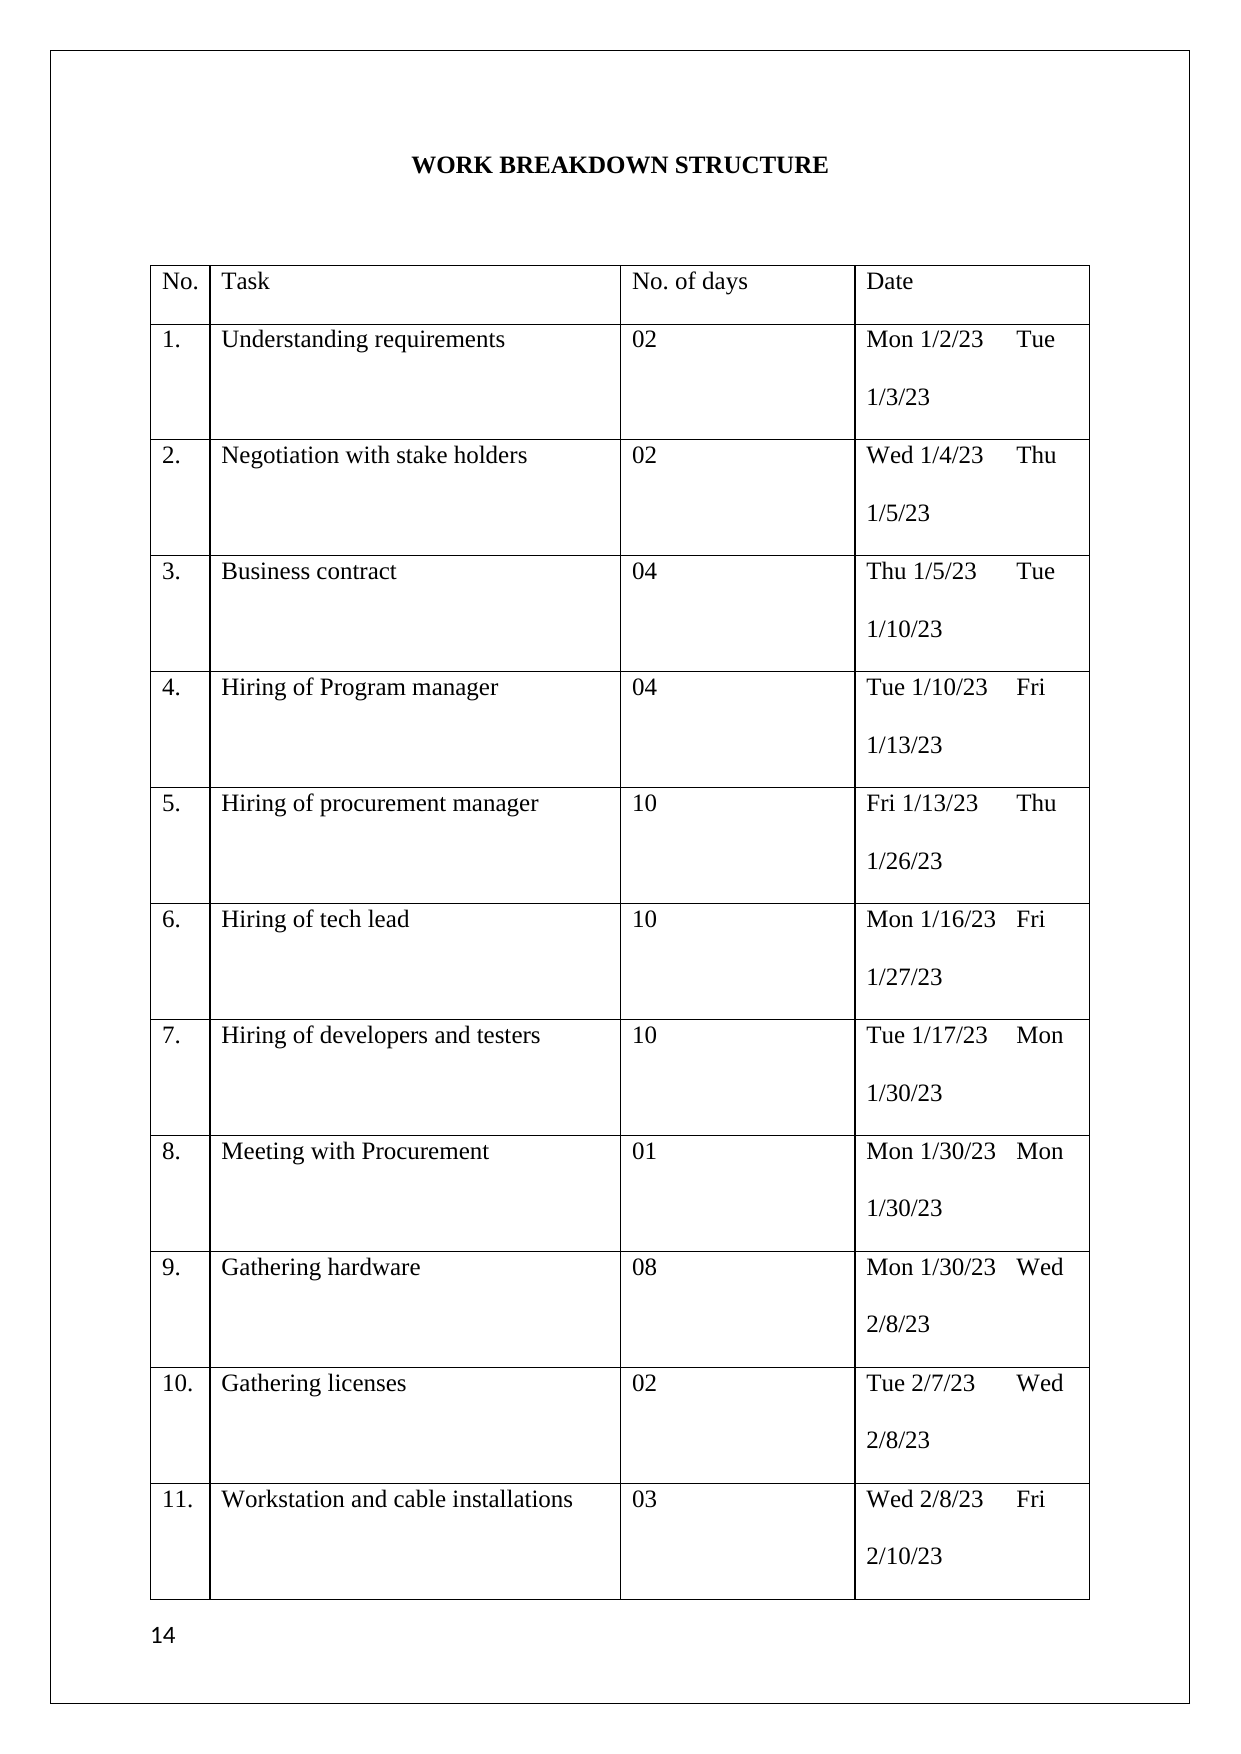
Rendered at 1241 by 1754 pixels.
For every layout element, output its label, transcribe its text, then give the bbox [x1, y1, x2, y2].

table_cell Hiring of developers and testers [211, 1020, 620, 1135]
text WORK BREAKDOWN STRUCTURE [150, 150, 1090, 179]
table_cell 11. [151, 1484, 209, 1599]
table_cell Understanding requirements [211, 325, 620, 439]
table_cell 7. [151, 1020, 209, 1135]
table_cell 01 [621, 1136, 854, 1251]
table_header Task [211, 266, 620, 323]
table_cell Mon 1/16/23 Fri 1/27/23 [856, 904, 1089, 1019]
table_cell Tue 1/10/23 Fri 1/13/23 [856, 672, 1089, 787]
table_cell Mon 1/30/23 Mon 1/30/23 [856, 1136, 1089, 1251]
table_cell 1. [151, 325, 209, 439]
table_cell Thu 1/5/23 Tue 1/10/23 [856, 556, 1089, 671]
table_cell Mon 1/2/23 Tue 1/3/23 [856, 325, 1089, 439]
table_cell 02 [621, 1368, 854, 1483]
table_cell 04 [621, 672, 854, 787]
table_cell Hiring of Program manager [211, 672, 620, 787]
table_cell 8. [151, 1136, 209, 1251]
table_cell Tue 2/7/23 Wed 2/8/23 [856, 1368, 1089, 1483]
table_header Date [856, 266, 1089, 323]
table_cell 02 [621, 325, 854, 439]
table_cell Negotiation with stake holders [211, 440, 620, 555]
table_cell Wed 1/4/23 Thu 1/5/23 [856, 440, 1089, 555]
table_cell 03 [621, 1484, 854, 1599]
table_cell Business contract [211, 556, 620, 671]
table_cell 4. [151, 672, 209, 787]
table_cell Tue 1/17/23 Mon 1/30/23 [856, 1020, 1089, 1135]
table_cell Workstation and cable installations [211, 1484, 620, 1599]
table_cell Meeting with Procurement [211, 1136, 620, 1251]
table_cell Mon 1/30/23 Wed 2/8/23 [856, 1252, 1089, 1367]
table_cell 3. [151, 556, 209, 671]
table_cell 2. [151, 440, 209, 555]
table_cell 02 [621, 440, 854, 555]
table_cell Fri 1/13/23 Thu 1/26/23 [856, 788, 1089, 903]
table_cell 04 [621, 556, 854, 671]
table_cell Wed 2/8/23 Fri 2/10/23 [856, 1484, 1089, 1599]
table_header No. of days [621, 266, 854, 323]
table_cell 5. [151, 788, 209, 903]
table_cell 10 [621, 788, 854, 903]
table_cell 6. [151, 904, 209, 1019]
table_header No. [151, 266, 209, 323]
table_cell 08 [621, 1252, 854, 1367]
table_cell Hiring of tech lead [211, 904, 620, 1019]
table_cell 10 [621, 1020, 854, 1135]
table_cell Hiring of procurement manager [211, 788, 620, 903]
table_cell Gathering hardware [211, 1252, 620, 1367]
table_cell Gathering licenses [211, 1368, 620, 1483]
table_cell 10 [621, 904, 854, 1019]
table_cell 10. [151, 1368, 209, 1483]
table_cell 9. [151, 1252, 209, 1367]
